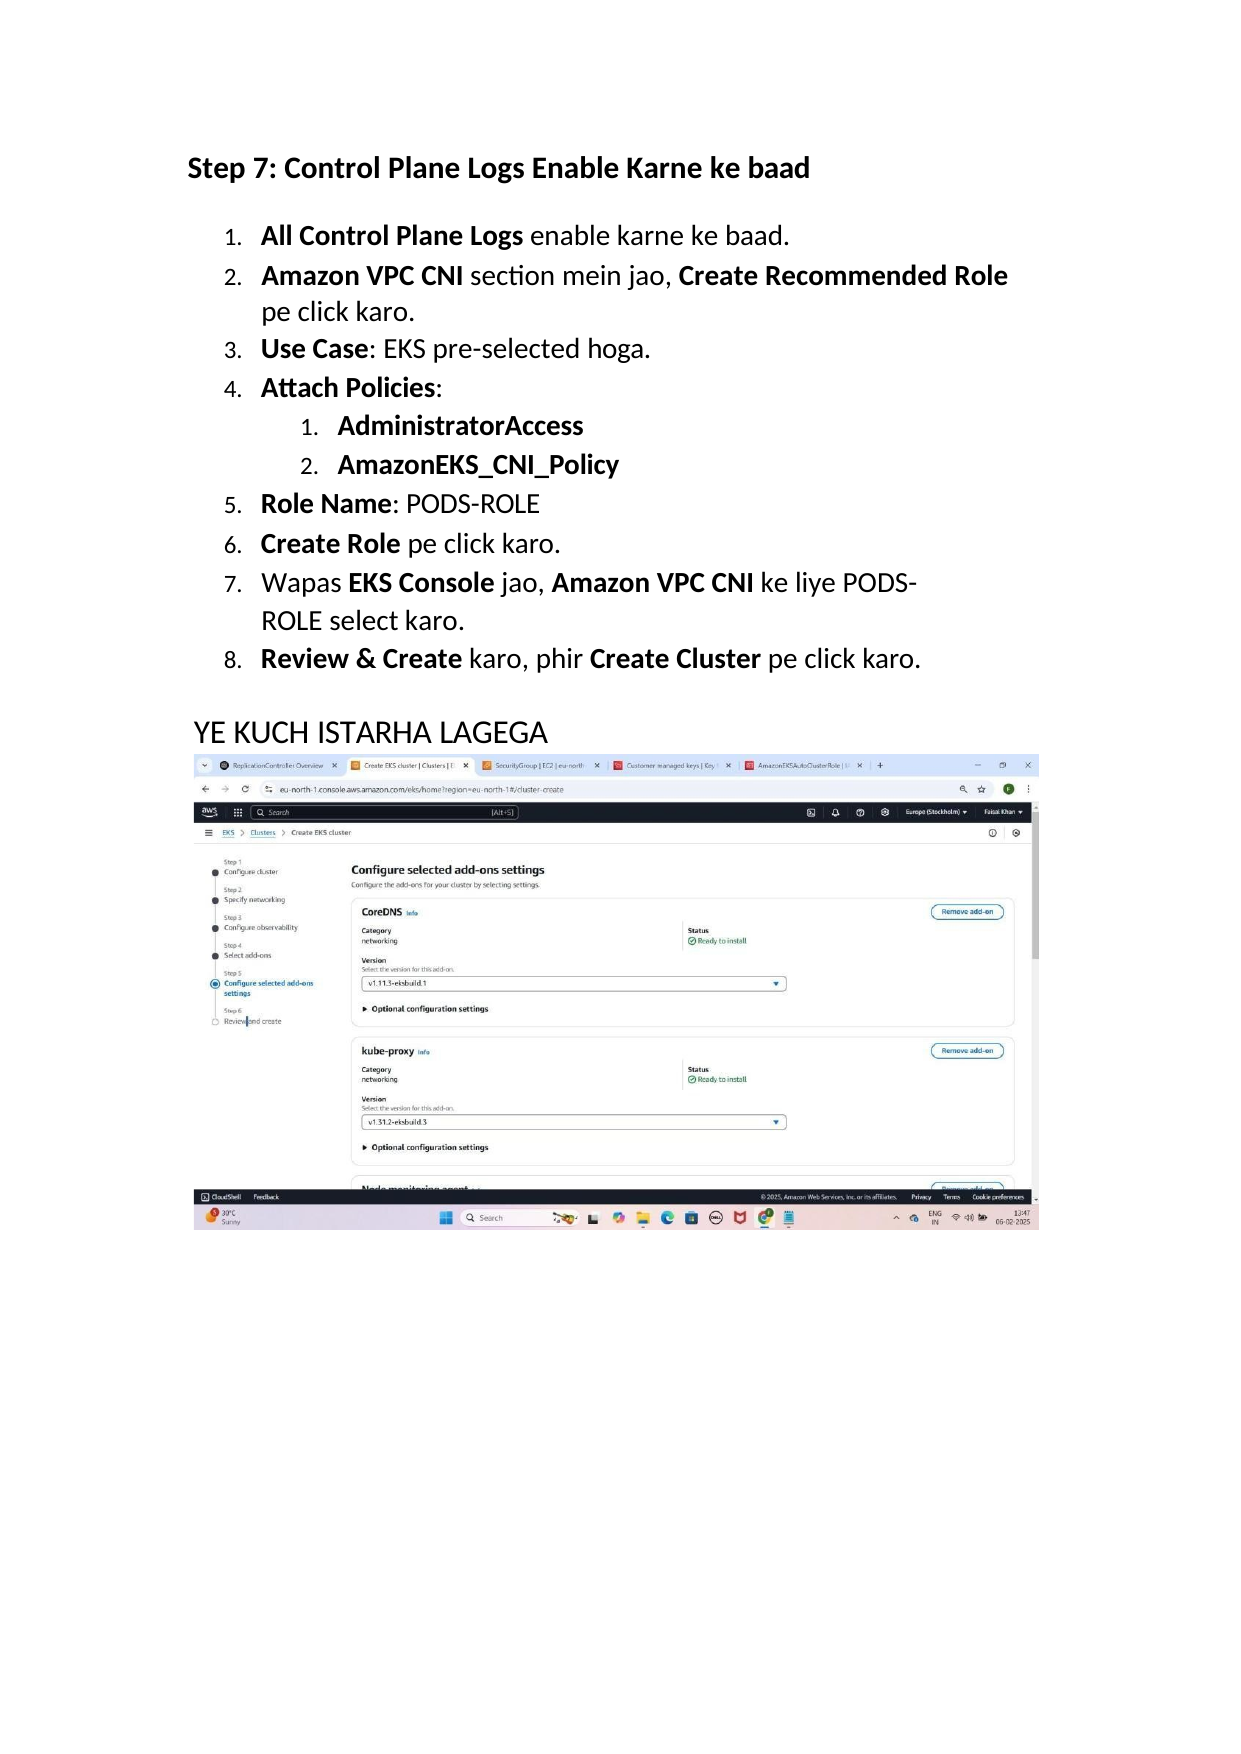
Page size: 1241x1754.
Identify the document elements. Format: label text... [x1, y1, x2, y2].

list Create Role pe click karo. [223, 525, 1166, 560]
list Attach Policies: [223, 369, 1166, 405]
list AmazonEKS_CNI_Policy [300, 446, 1166, 482]
picture [193, 754, 1039, 1230]
list AdministratorAccess [300, 407, 1166, 443]
list Use Case: EKS pre-selected hoga. [223, 330, 1166, 366]
list All Control Plane Logs enable karne ke baad. [223, 217, 1166, 253]
list Amazon VPC CNI section mein jao, Create Recommended Role pe click karo. [223, 257, 1037, 329]
list Wapas EKS Console jao, Amazon VPC CNI ke liye PODS-ROLE select karo. [223, 564, 971, 637]
list Role Name: PODS-ROLE [223, 485, 1166, 521]
subtitle YE KUCH ISTARHA LAGEGA [194, 711, 1166, 752]
list Review & Create karo, phir Create Cluster pe click karo. [223, 640, 1166, 676]
subtitle Step 7: Control Plane Logs Enable Karne ke baad [187, 148, 1166, 186]
